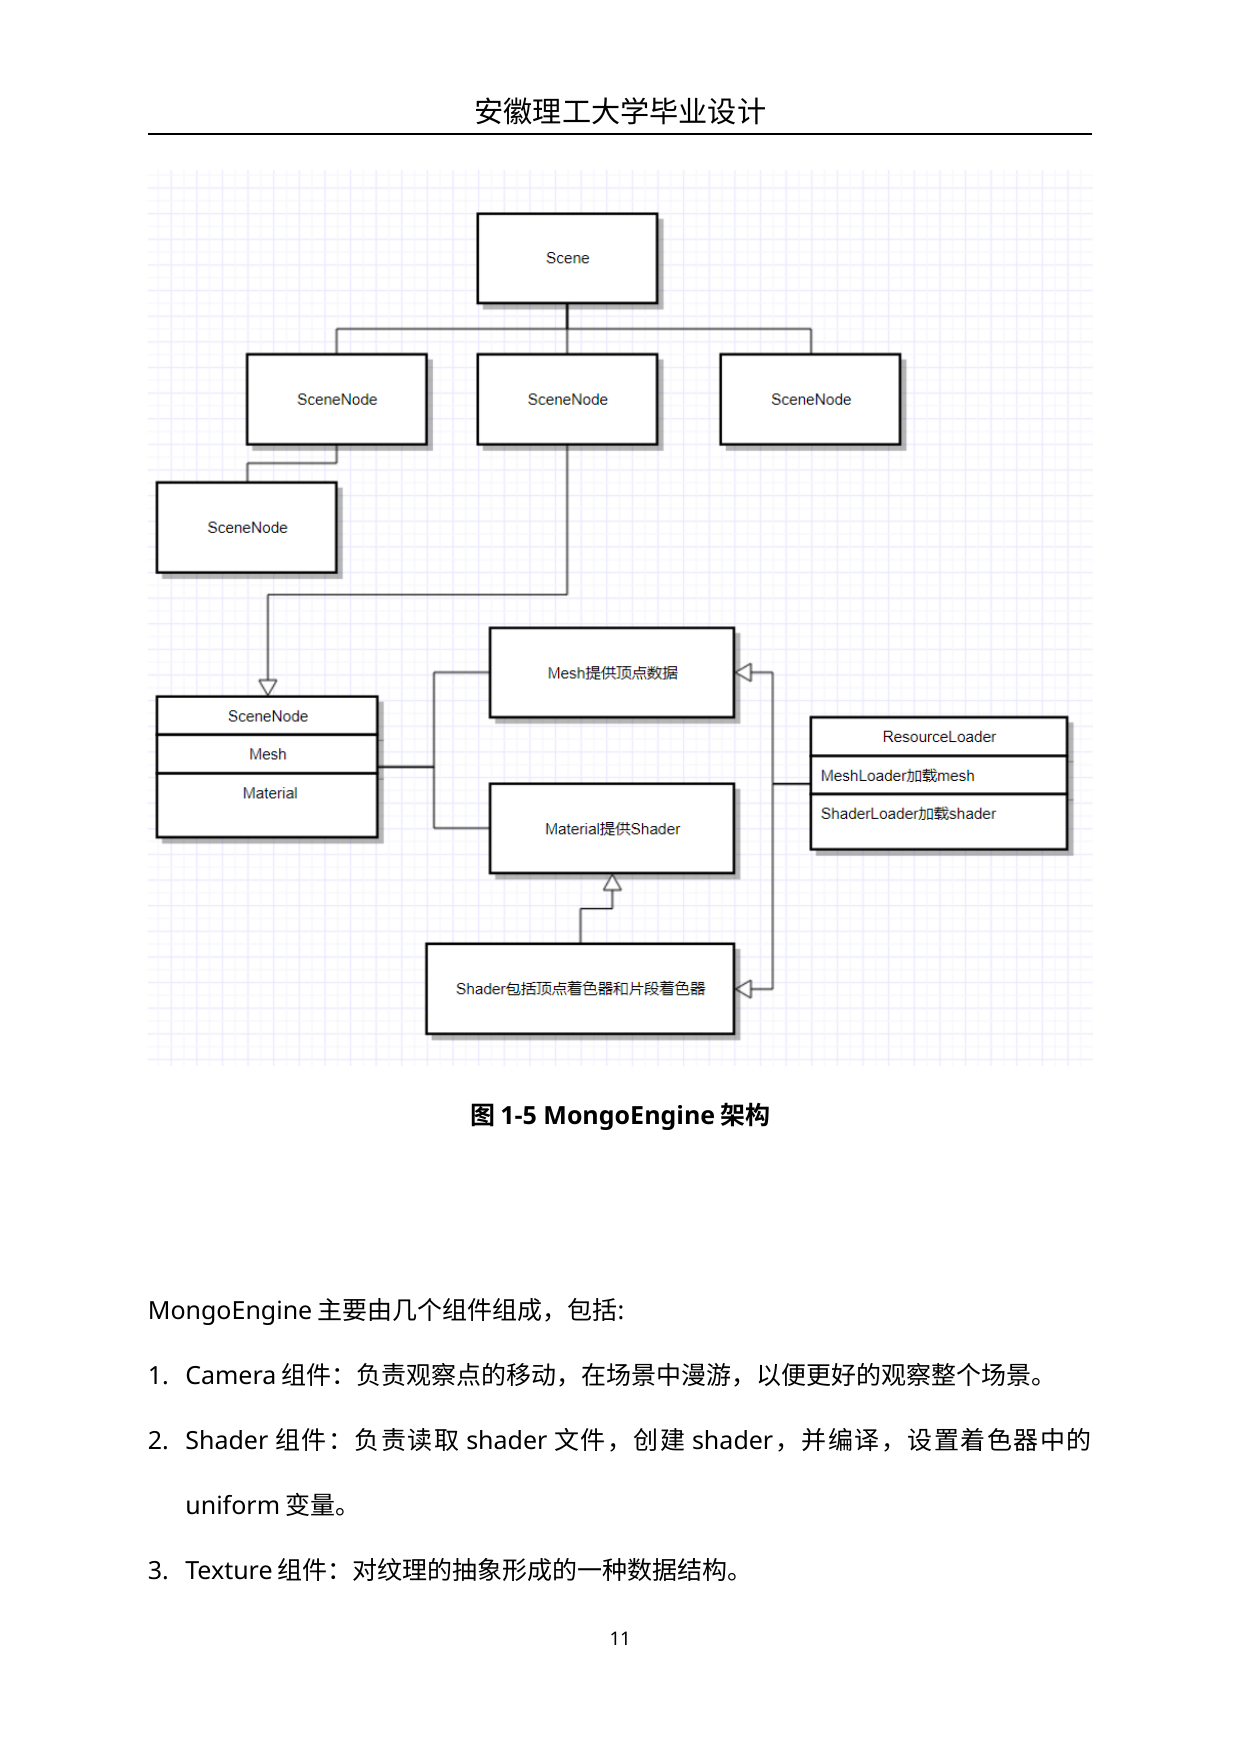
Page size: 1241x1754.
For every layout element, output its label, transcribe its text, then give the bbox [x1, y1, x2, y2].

list Shader组件：负责读取shader文件，创建shader，并编译，设置着色器中的uniform变量。 [148, 1406, 1092, 1536]
text 图1-5 MongoEngine架构 [148, 1081, 1092, 1146]
list Camera组件：负责观察点的移动，在场景中漫游，以便更好的观察整个场景。 [148, 1341, 1092, 1406]
list Texture组件：对纹理的抽象形成的一种数据结构。 [148, 1536, 1092, 1601]
text MongoEngine主要由几个组件组成，包括: [148, 1276, 1092, 1341]
